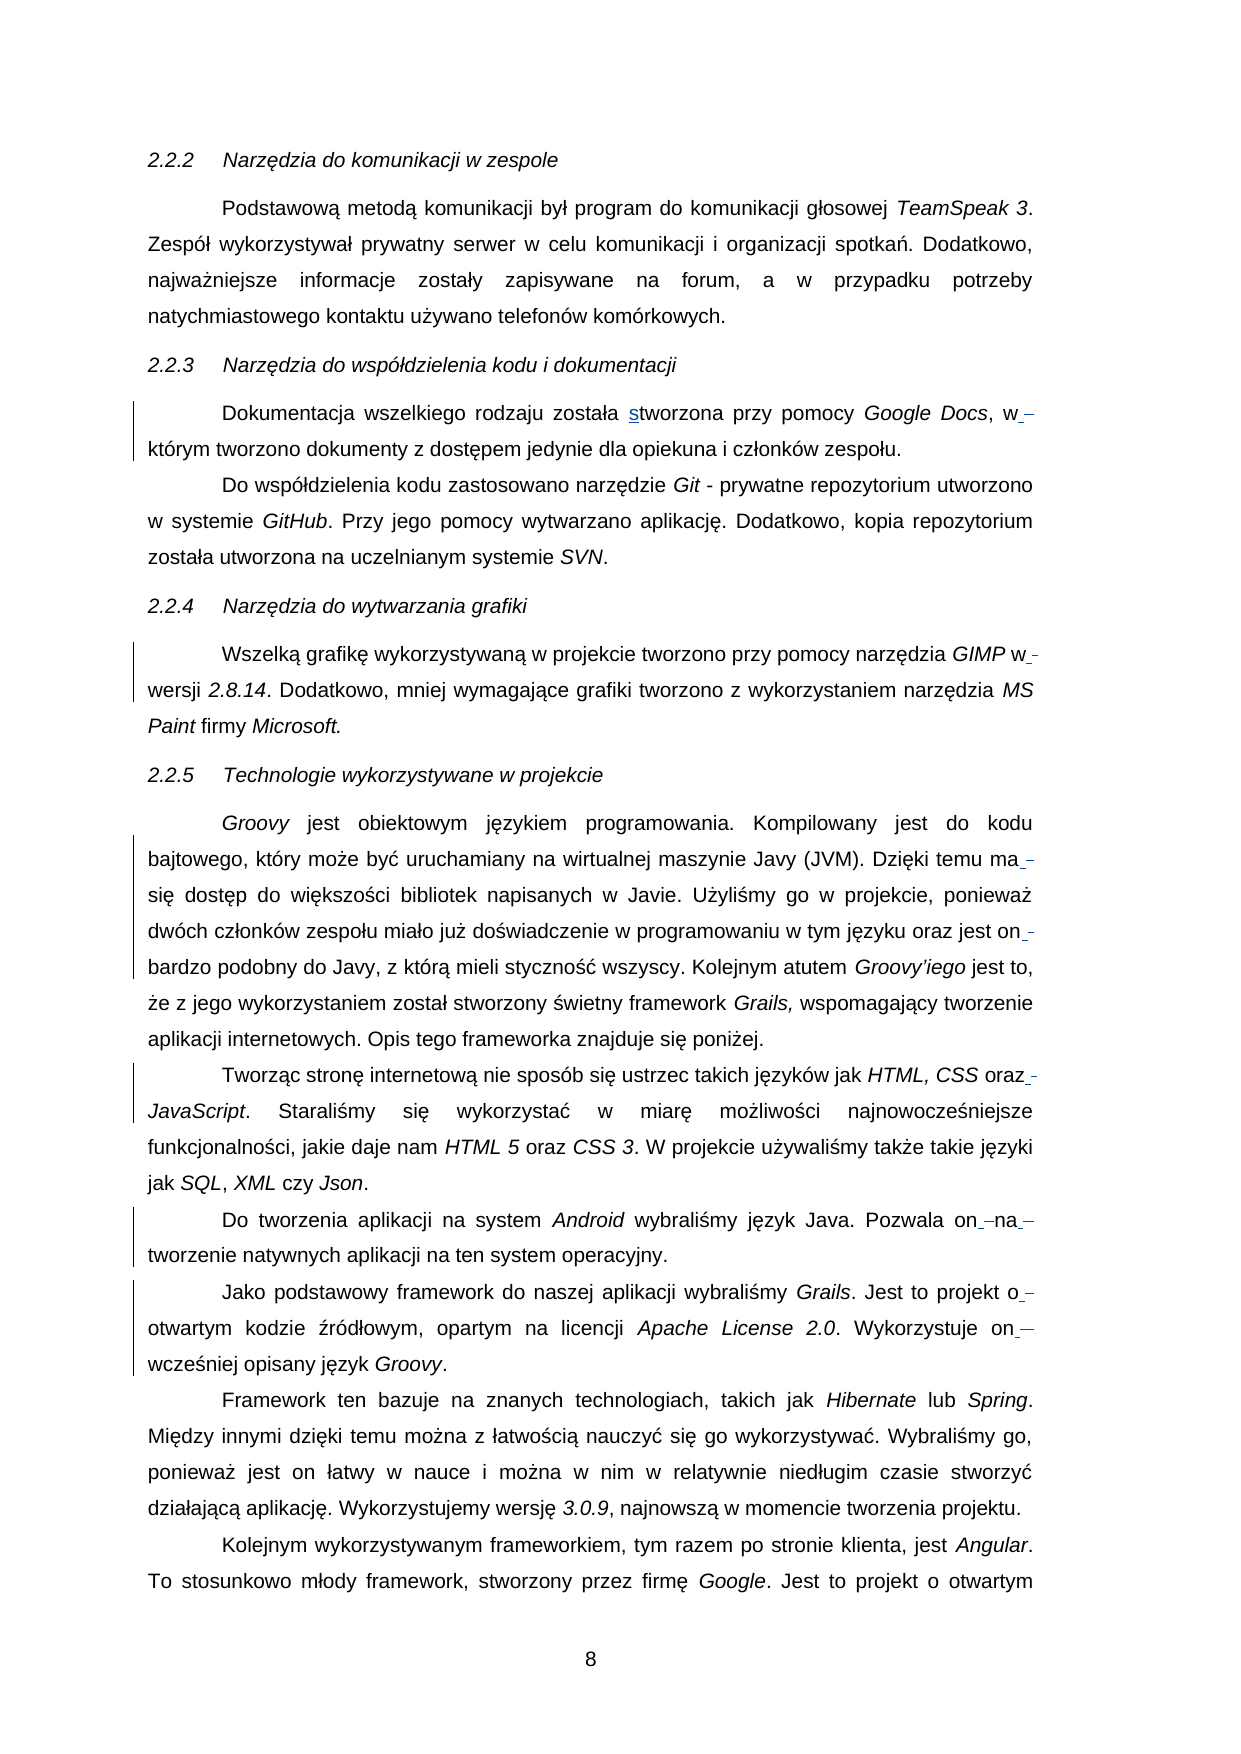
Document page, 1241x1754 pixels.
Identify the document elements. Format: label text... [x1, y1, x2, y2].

text Jako podstawowy framework do naszej aplikacji wybraliśmy Grails. Jest to projekt ootwartym kodzie źródłowym, opartym na licencji Apache License 2.0. Wykorzystuje onwcześniej opisany język Groovy. [148, 1280, 1033, 1376]
subtitle Narzędzia do współdzielenia kodu i dokumentacji [148, 352, 1033, 376]
text Podstawową metodą komunikacji był program do komunikacji głosowej TeamSpeak 3. Zespół wykorzystywał prywatny serwer w celu komunikacji i organizacji spotkań. Dodatkowo, najważniejsze informacje zostały zapisywane na forum, a w przypadku potrzeby natychmiastowego kontaktu używano telefonów komórkowych. [148, 196, 1033, 328]
subtitle Technologie wykorzystywane w projekcie [148, 762, 1033, 786]
text Dokumentacja wszelkiego rodzaju została tworzona przy pomocy Google Docs, wktórym tworzono dokumenty z dostępem jedynie dla opiekuna i członków zespołu. [148, 401, 1033, 461]
text Wszelką grafikę wykorzystywaną w projekcie tworzono przy pomocy narzędzia GIMP wwersji 2.8.14. Dodatkowo, mniej wymagające grafiki tworzono z wykorzystaniem narzędzia MS Paint firmy Microsoft. [148, 642, 1033, 738]
text Do tworzenia aplikacji na system Android wybraliśmy język Java. Pozwala onnatworzenie natywnych aplikacji na ten system operacyjny. [148, 1207, 1033, 1267]
subtitle Narzędzia do komunikacji w zespole [148, 148, 1033, 172]
text Tworząc stronę internetową nie sposób się ustrzec takich języków jak HTML, CSS orazJavaScript. Staraliśmy się wykorzystać w miarę możliwości najnowocześniejsze funkcjonalności, jakie daje nam HTML 5 oraz CSS 3. W projekcie używaliśmy także takie języki jak SQL, XML czy Json. [148, 1063, 1033, 1195]
text Framework ten bazuje na znanych technologiach, takich jak Hibernate lub Spring. Między innymi dzięki temu można z łatwością nauczyć się go wykorzystywać. Wybraliśmy go, ponieważ jest on łatwy w nauce i można w nim w relatywnie niedługim czasie stworzyć działającą aplikację. Wykorzystujemy wersję 3.0.9, najnowszą w momencie tworzenia projektu. [148, 1388, 1033, 1520]
subtitle Narzędzia do wytwarzania grafiki [148, 594, 1033, 618]
text Groovy jest obiektowym językiem programowania. Kompilowany jest do kodu bajtowego, który może być uruchamiany na wirtualnej maszynie Javy (JVM). Dzięki temu masię dostęp do większości bibliotek napisanych w Javie. Użyliśmy go w projekcie, ponieważ dwóch członków zespołu miało już doświadczenie w programowaniu w tym języku oraz jest onbardzo podobny do Javy, z którą mieli styczność wszyscy. Kolejnym atutem Groovy’iego jest to, że z jego wykorzystaniem został stworzony świetny framework Grails, wspomagający tworzenie aplikacji internetowych. Opis tego frameworka znajduje się poniżej. [148, 811, 1033, 1050]
text Do współdzielenia kodu zastosowano narzędzie Git - prywatne repozytorium utworzono w systemie GitHub. Przy jego pomocy wytwarzano aplikację. Dodatkowo, kopia repozytorium została utworzona na uczelnianym systemie SVN. [148, 473, 1033, 569]
